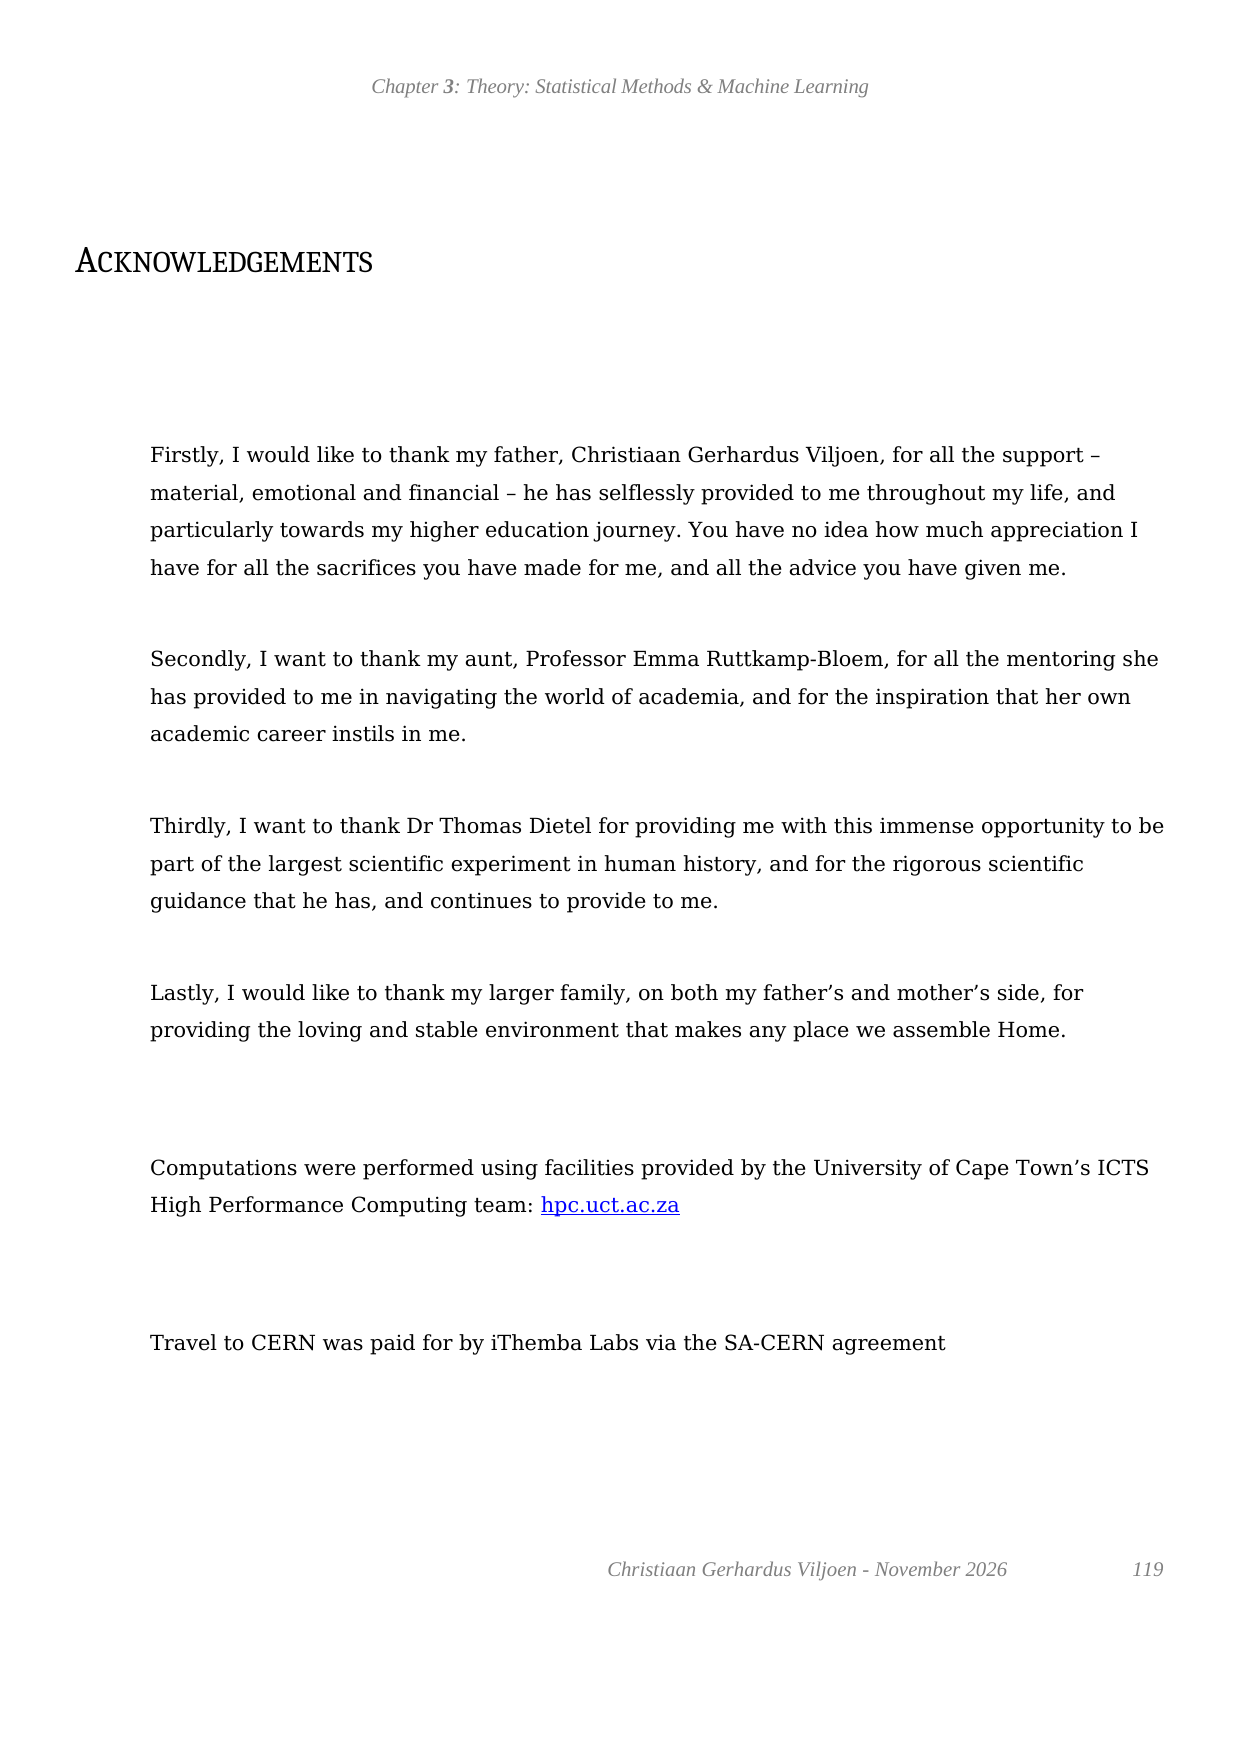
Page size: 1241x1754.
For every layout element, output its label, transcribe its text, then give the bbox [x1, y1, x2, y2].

text Computations were performed using facilities provided by the University of Cape Town’s ICTS High Performance Computing team: hpc.uct.ac.za [150, 1154, 1165, 1217]
text Thirdly, I want to thank Dr Thomas Dietel for providing me with this immense opportunity to be part of the largest scientific experiment in human history, and for the rigorous scientific guidance that he has, and continues to provide to me. [150, 813, 1165, 913]
text Secondly, I want to thank my aunt, Professor Emma Ruttkamp-Bloem, for all the mentoring she has provided to me in navigating the world of academia, and for the inspiration that her own academic career instils in me. [150, 646, 1165, 746]
subtitle Acknowledgements [75, 239, 1165, 282]
text Firstly, I would like to thank my father, Christiaan Gerhardus Viljoen, for all the support – material, emotional and financial – he has selflessly provided to me throughout my life, and particularly towards my higher education journey. You have no idea how much appreciation I have for all the sacrifices you have made for me, and all the advice you have given me. [150, 442, 1165, 579]
text Lastly, I would like to thank my larger family, on both my father’s and mother’s side, for providing the loving and stable environment that makes any place we assemble Home. [150, 979, 1165, 1042]
text Travel to CERN was paid for by iThemba Labs via the SA-CERN agreement [150, 1329, 1165, 1354]
